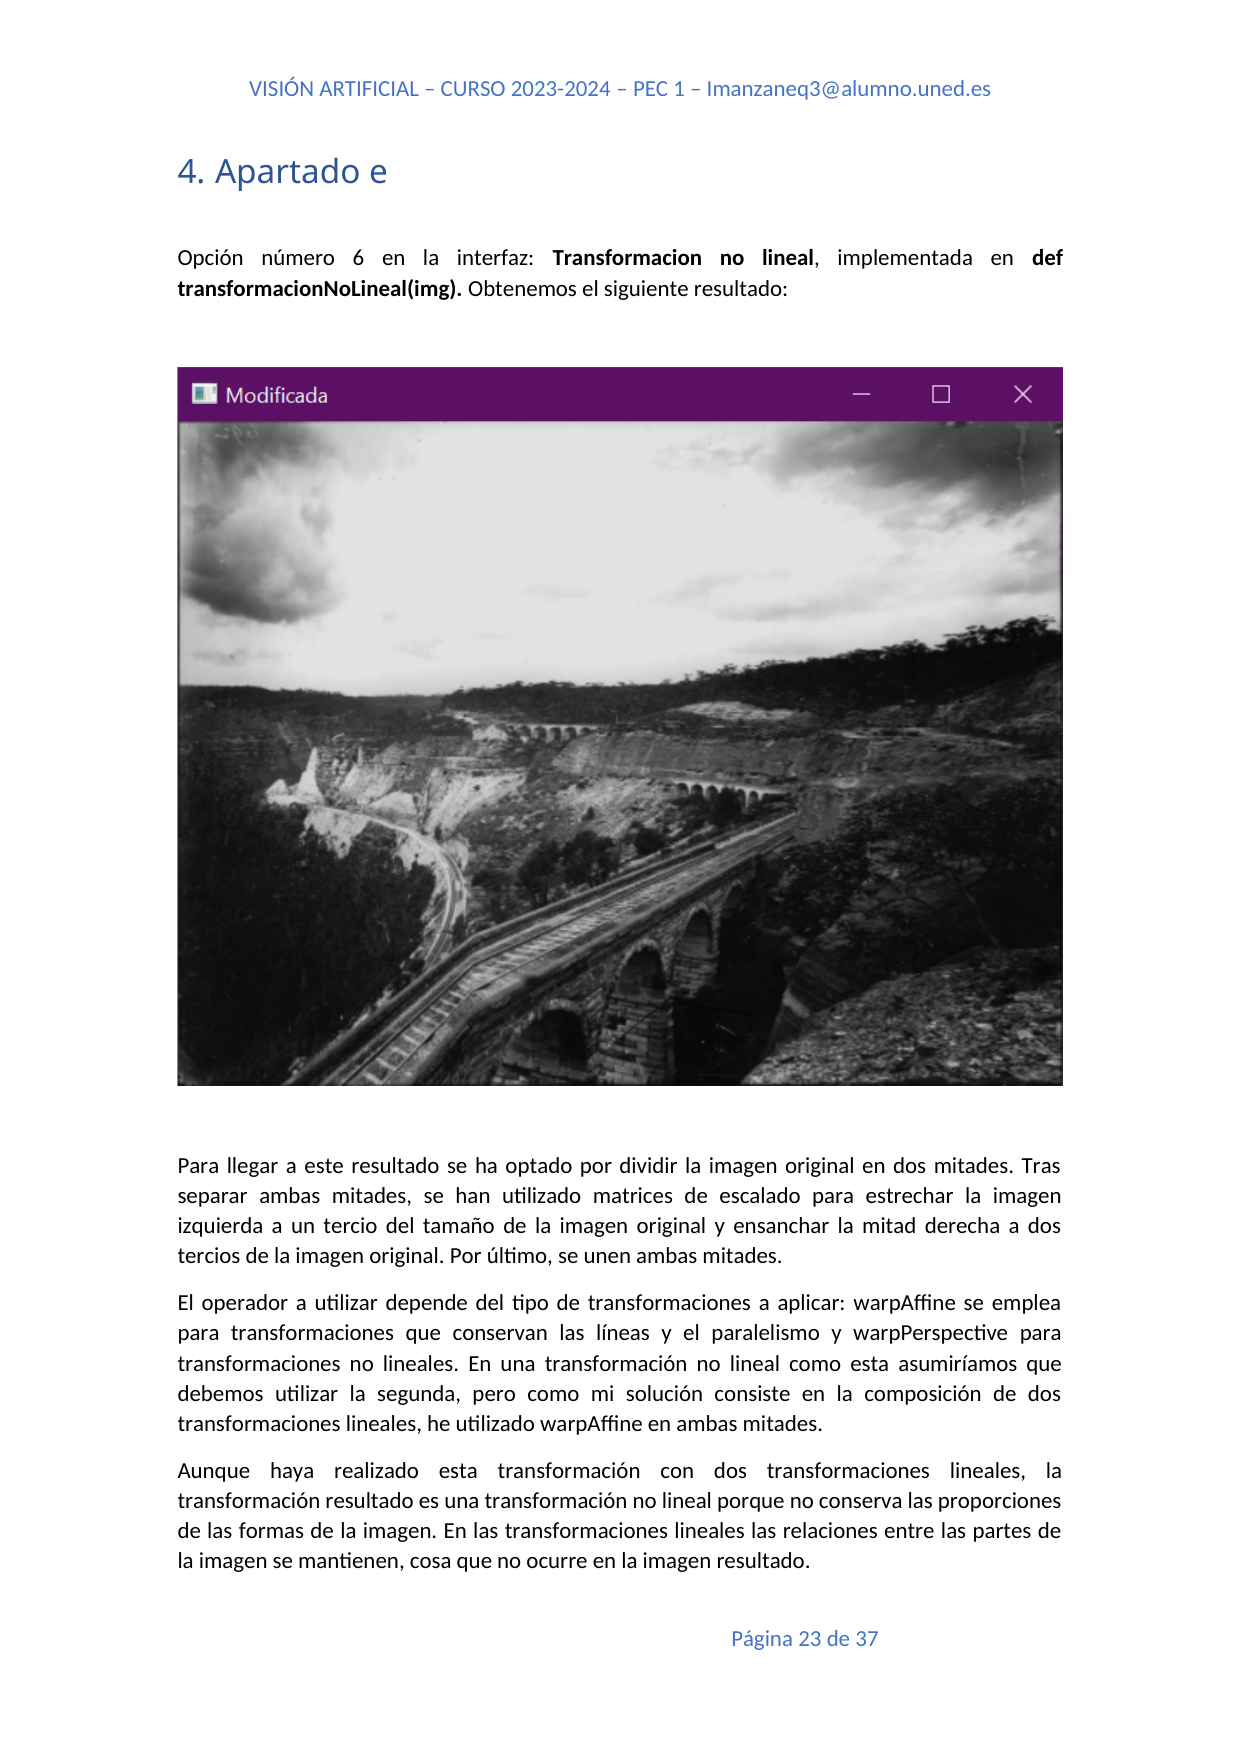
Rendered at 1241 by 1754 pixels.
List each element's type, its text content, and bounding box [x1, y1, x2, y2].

text Opción número 6 en la interfaz: Transformacion no lineal, implementada en def transformacionNoLineal(img). Obtenemos el siguiente resultado: [177, 243, 1063, 302]
text El operador a utilizar depende del tipo de transformaciones a aplicar: warpAffine se emplea para transformaciones que conservan las líneas y el paralelismo y warpPerspective para transformaciones no lineales. En una transformación no lineal como esta asumiríamos que debemos utilizar la segunda, pero como mi solución consiste en la composición de dos transformaciones lineales, he utilizado warpAffine en ambas mitades. [177, 1288, 1063, 1437]
text Para llegar a este resultado se ha optado por dividir la imagen original en dos mitades. Tras separar ambas mitades, se han utilizado matrices de escalado para estrechar la imagen izquierda a un tercio del tamaño de la imagen original y ensanchar la mitad derecha a dos tercios de la imagen original. Por último, se unen ambas mitades. [177, 1151, 1063, 1269]
picture [177, 367, 1063, 1086]
text Aunque haya realizado esta transformación con dos transformaciones lineales, la transformación resultado es una transformación no lineal porque no conserva las proporciones de las formas de la imagen. En las transformaciones lineales las relaciones entre las partes de la imagen se mantienen, cosa que no ocurre en la imagen resultado. [177, 1456, 1063, 1575]
subtitle Apartado e [177, 148, 1063, 193]
